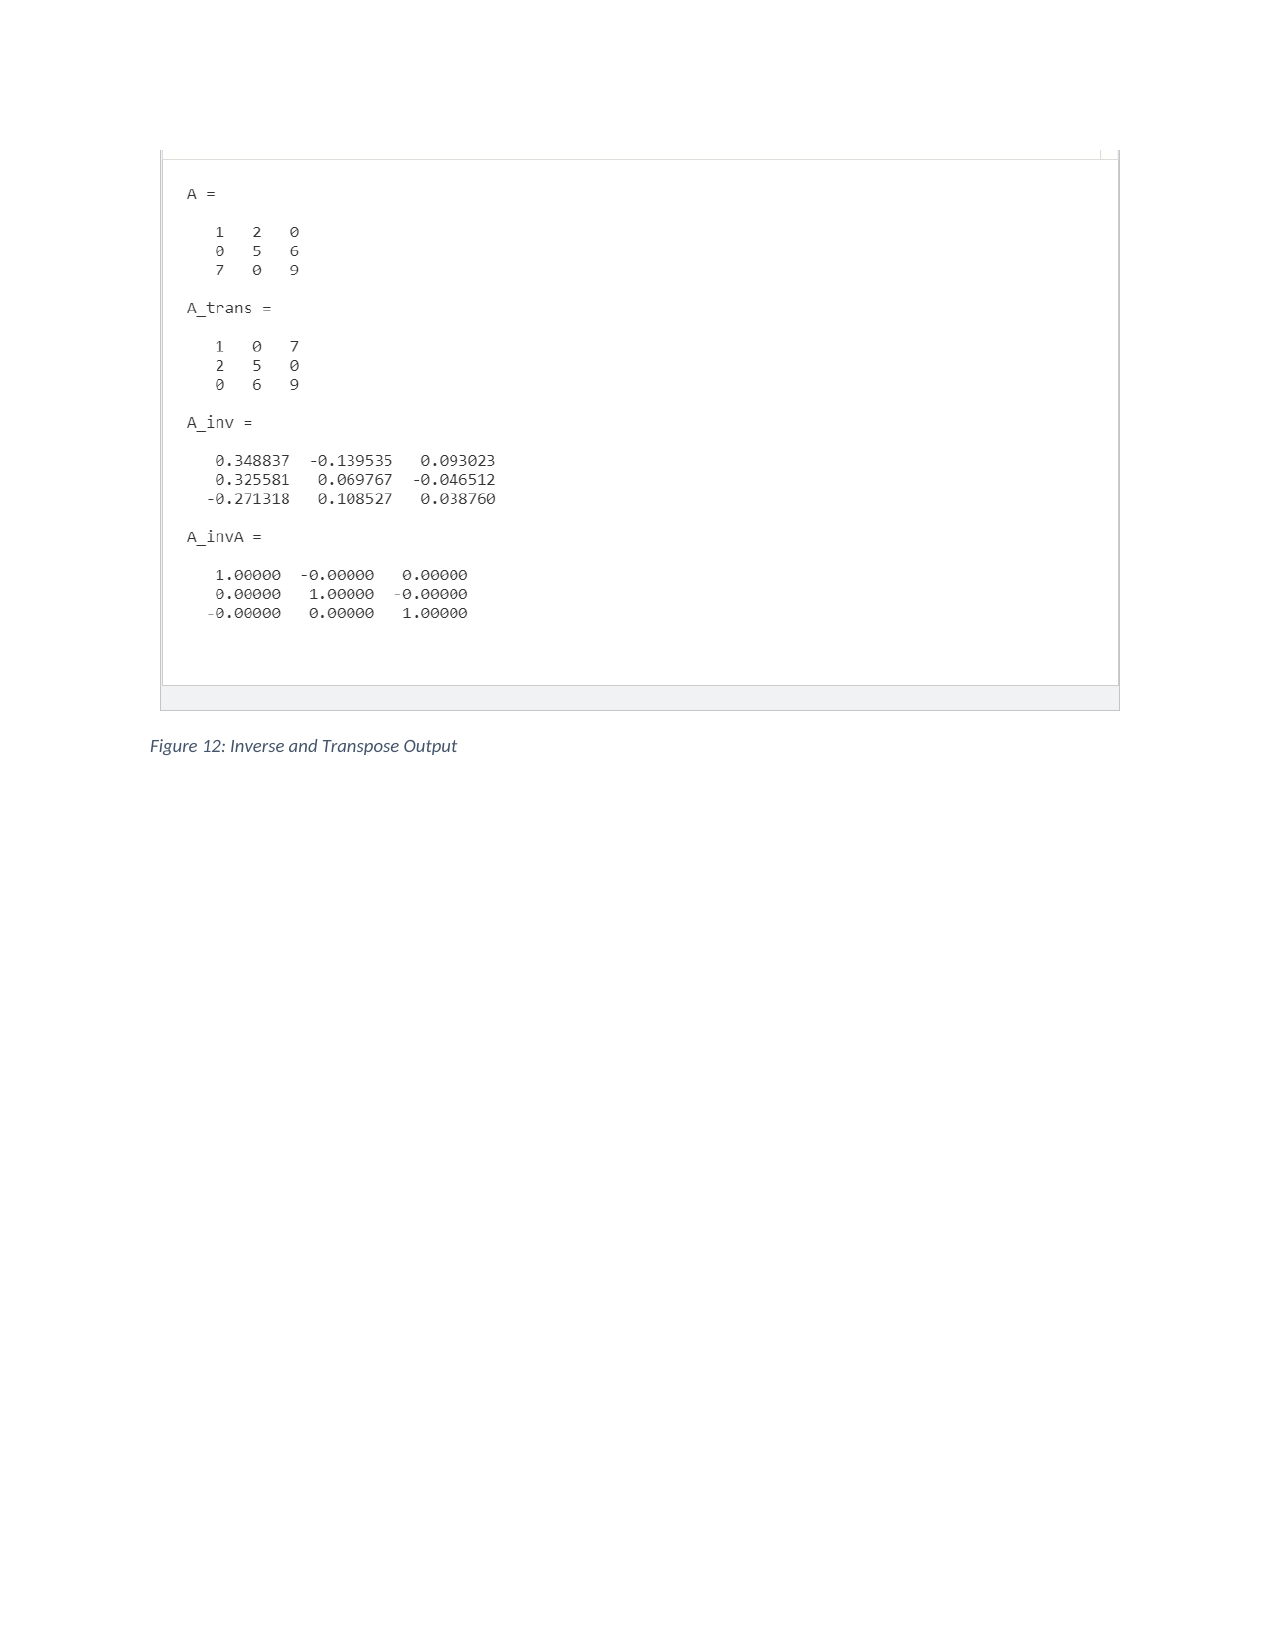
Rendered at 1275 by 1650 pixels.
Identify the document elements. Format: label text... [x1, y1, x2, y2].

picture [150, 150, 1125, 716]
